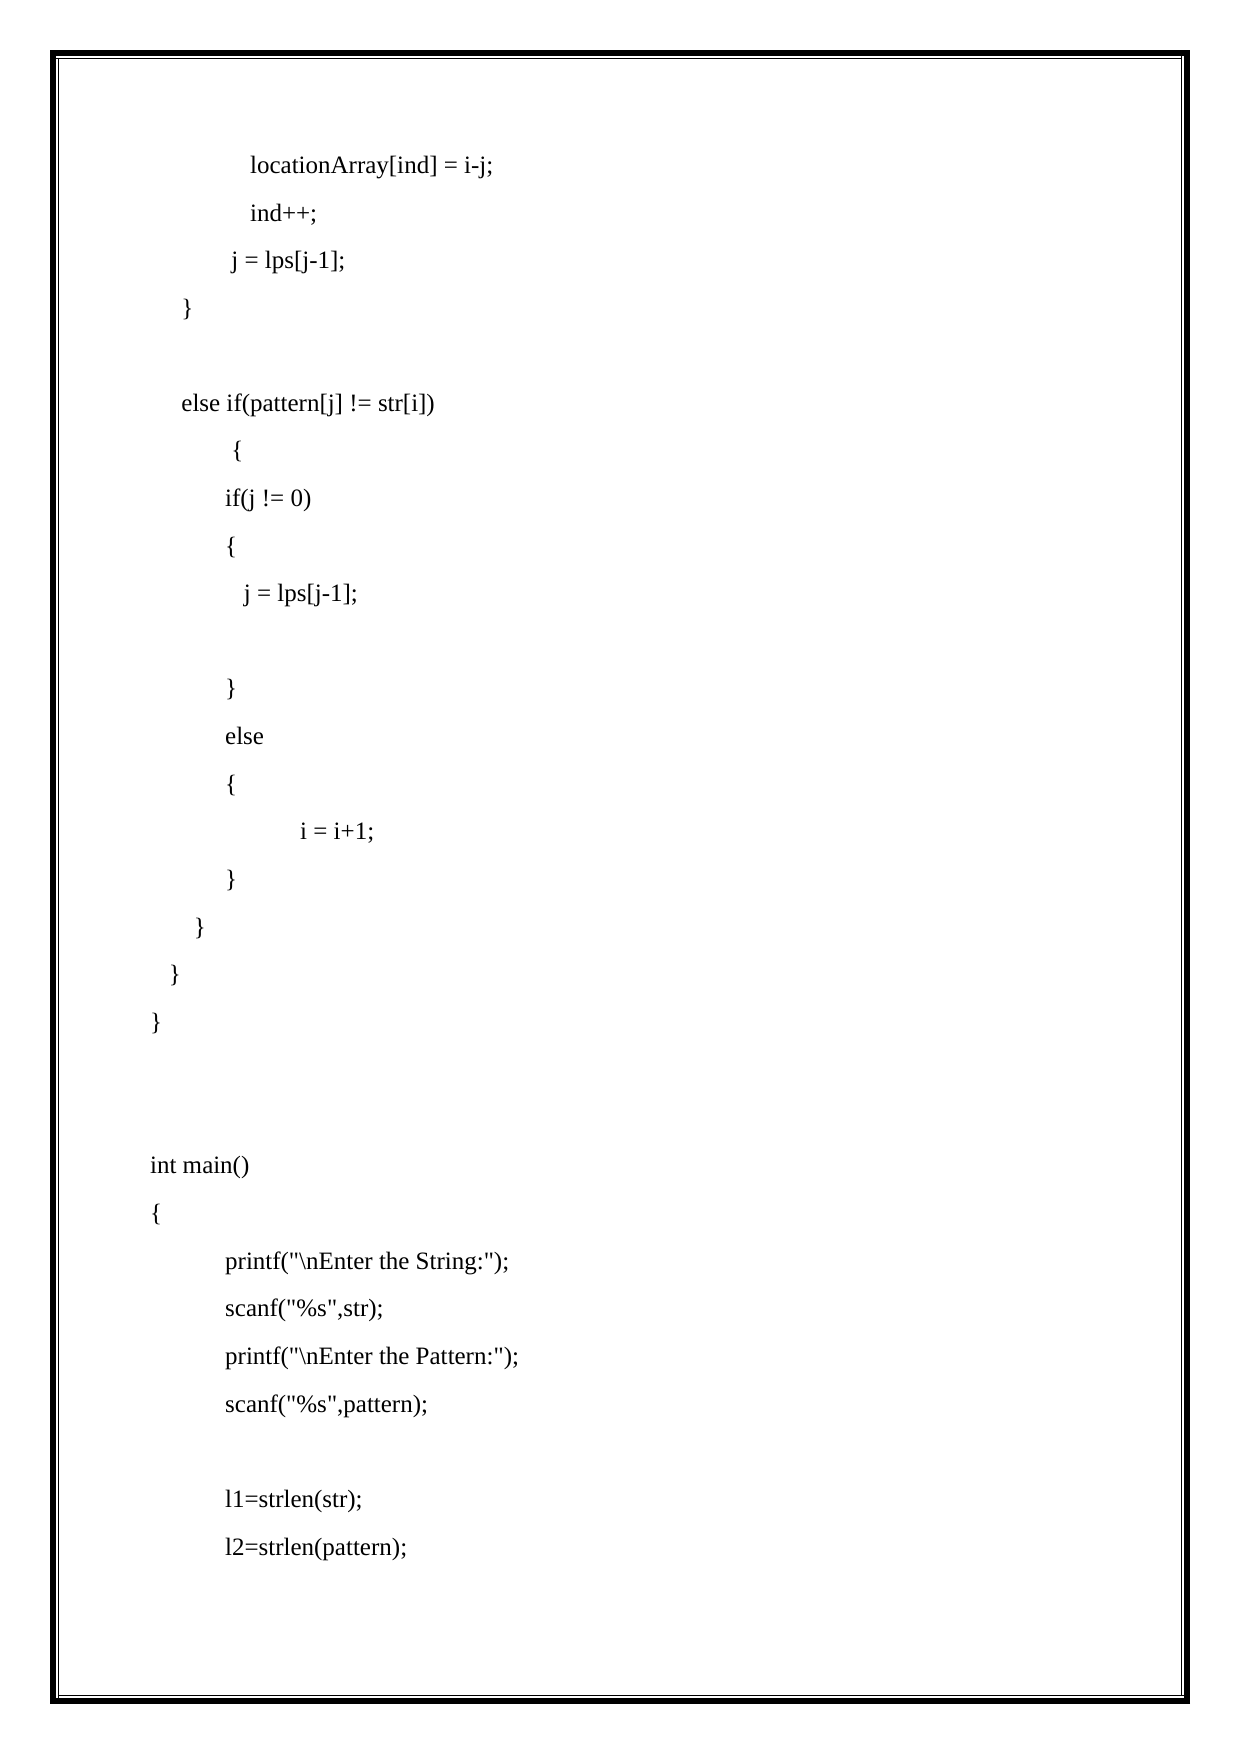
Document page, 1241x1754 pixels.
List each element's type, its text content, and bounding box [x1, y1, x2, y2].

text locationArray[ind] = i-j; [150, 150, 1090, 179]
text } [150, 864, 1090, 893]
text { [150, 531, 1090, 559]
text } [150, 959, 1090, 988]
text int main() [150, 1150, 1090, 1179]
text printf("\nEnter the Pattern:"); [150, 1341, 1090, 1370]
text { [150, 1198, 1090, 1227]
text } [150, 1007, 1090, 1036]
text { [150, 769, 1090, 797]
text ind++; [150, 198, 1090, 226]
text else if(pattern[j] != str[i]) [150, 388, 1090, 416]
text } [150, 673, 1090, 702]
text j = lps[j-1]; [150, 578, 1090, 607]
text scanf("%s",str); [150, 1293, 1090, 1322]
text j = lps[j-1]; [150, 245, 1090, 274]
text printf("\nEnter the String:"); [150, 1246, 1090, 1274]
text if(j != 0) [150, 483, 1090, 512]
text } [150, 912, 1090, 941]
text i = i+1; [150, 816, 1090, 845]
text scanf("%s",pattern); [150, 1389, 1090, 1418]
text else [150, 721, 1090, 750]
text l1=strlen(str); [150, 1484, 1090, 1513]
text } [150, 293, 1090, 322]
text { [150, 435, 1090, 464]
text l2=strlen(pattern); [150, 1532, 1090, 1561]
